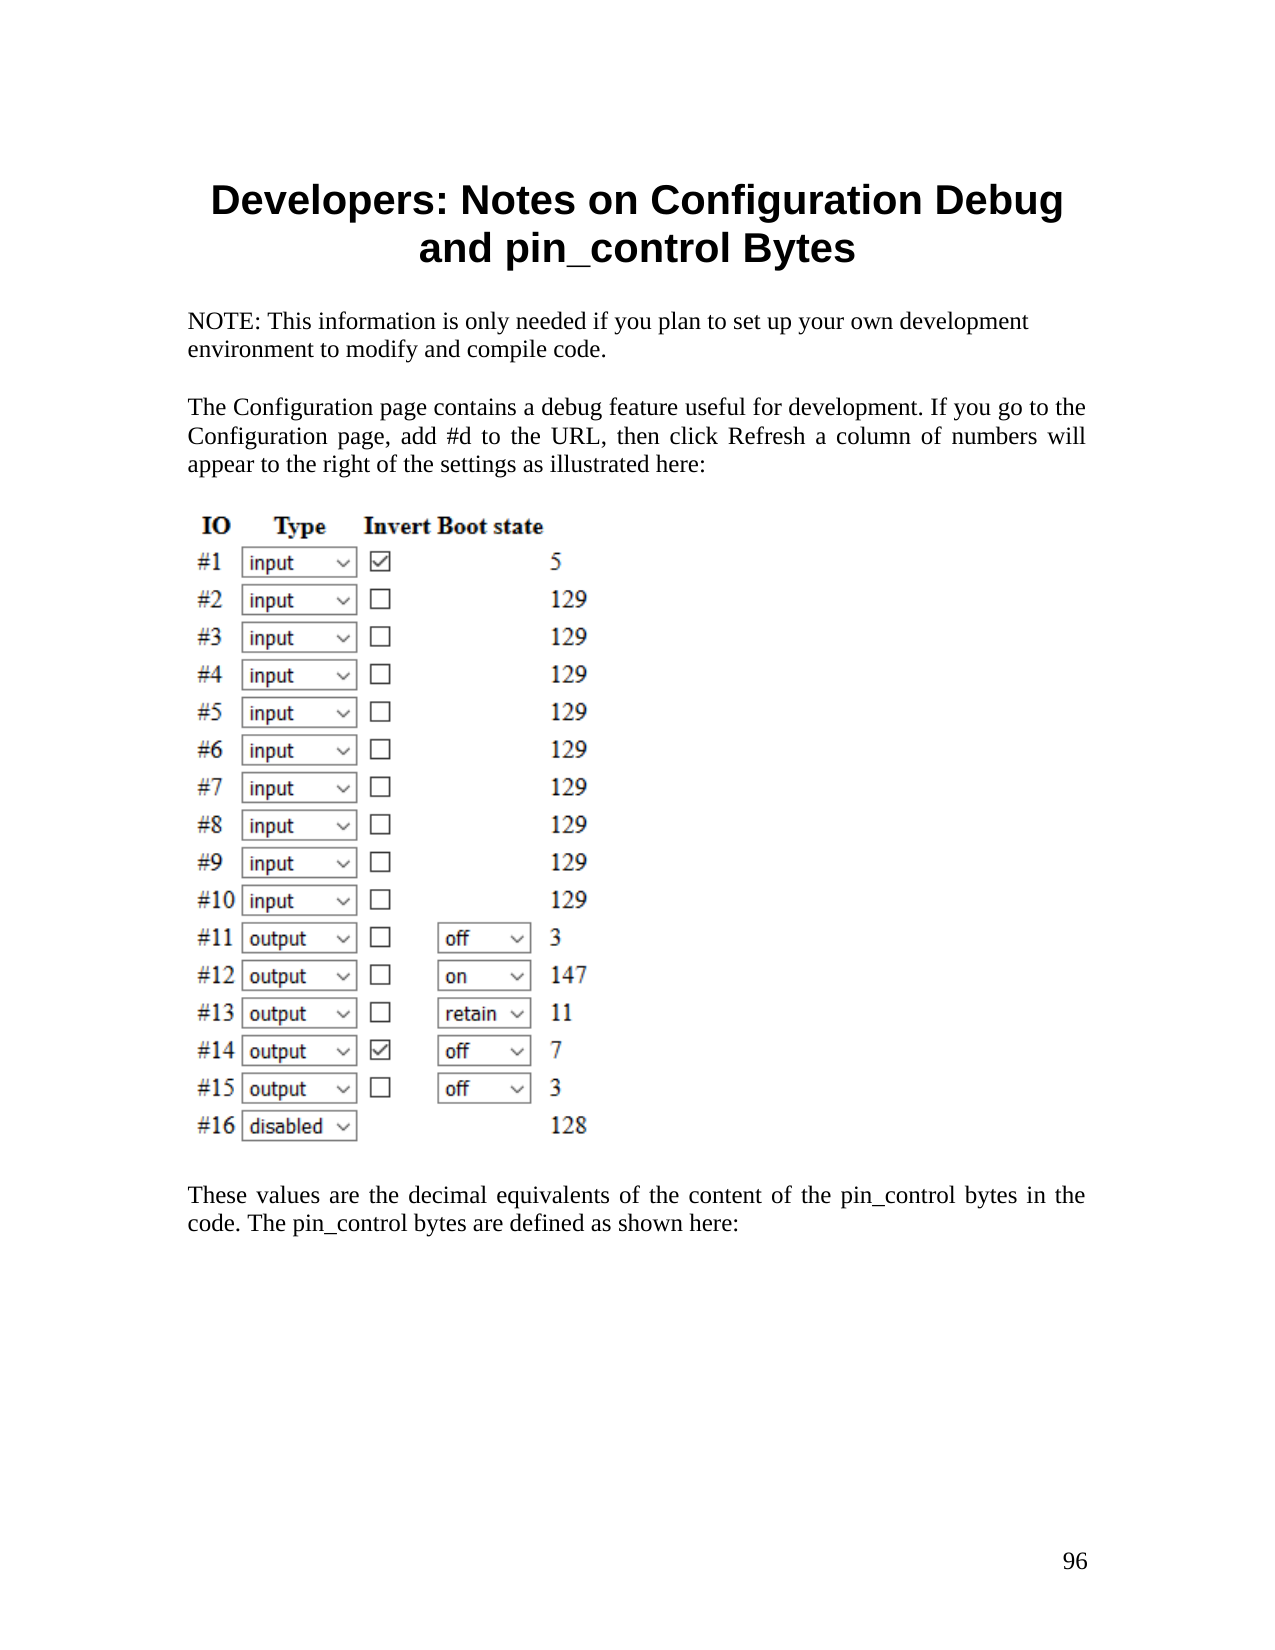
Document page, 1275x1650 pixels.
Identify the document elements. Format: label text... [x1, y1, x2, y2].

text NOTE: This information is only needed if you plan to set up your own development environment to modify and compile code. [187, 306, 1087, 363]
subtitle Developers: Notes on Configuration Debug and pin_control Bytes [187, 175, 1087, 271]
picture [187, 506, 610, 1151]
text These values are the decimal equivalents of the content of the pin_control bytes in the code. The pin_control bytes are defined as shown here: [187, 1180, 1087, 1237]
text The Configuration page contains a debug feature useful for development. If you go to the Configuration page, add #d to the URL, then click Refresh a column of numbers will appear to the right of the settings as illustrated here: [187, 392, 1087, 478]
